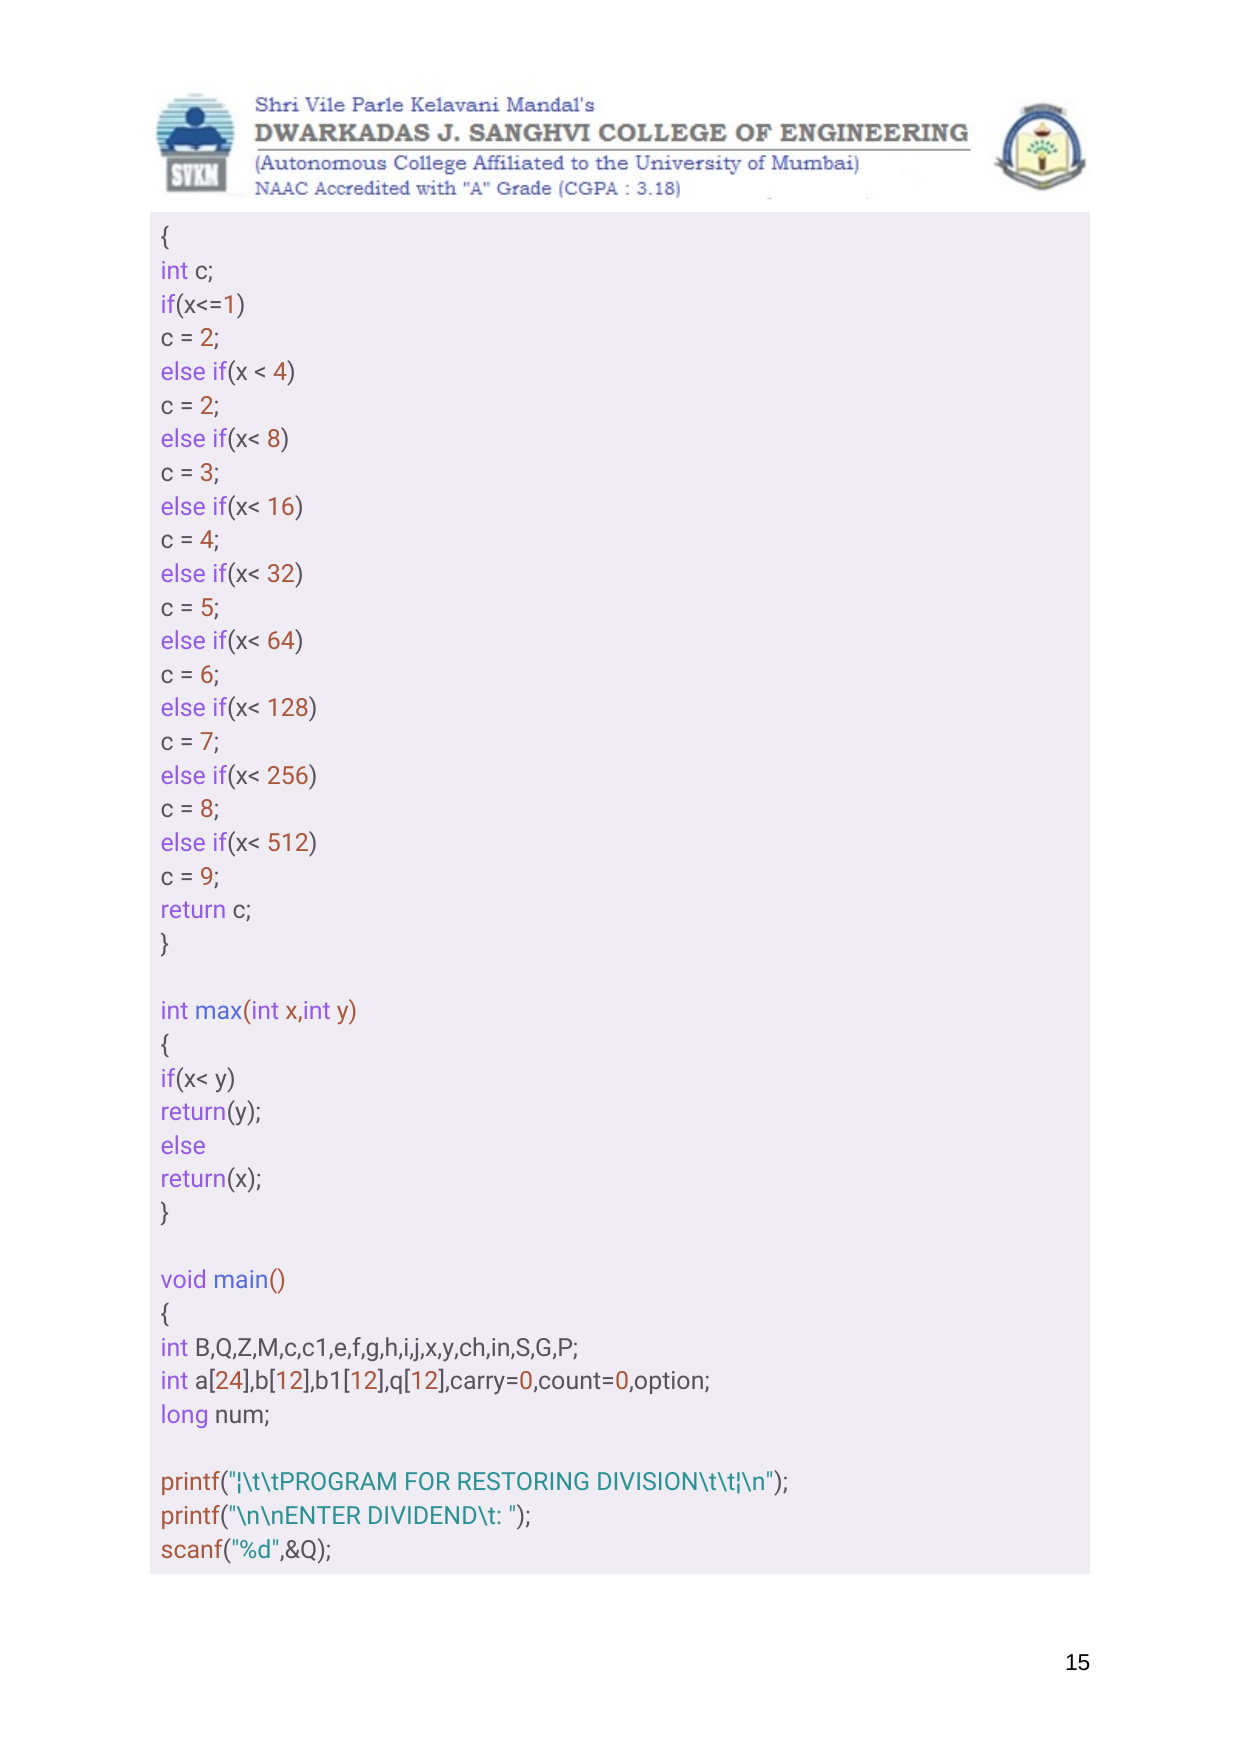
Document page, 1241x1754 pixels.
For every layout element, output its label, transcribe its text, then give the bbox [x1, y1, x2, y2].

picture [150, 75, 1091, 209]
